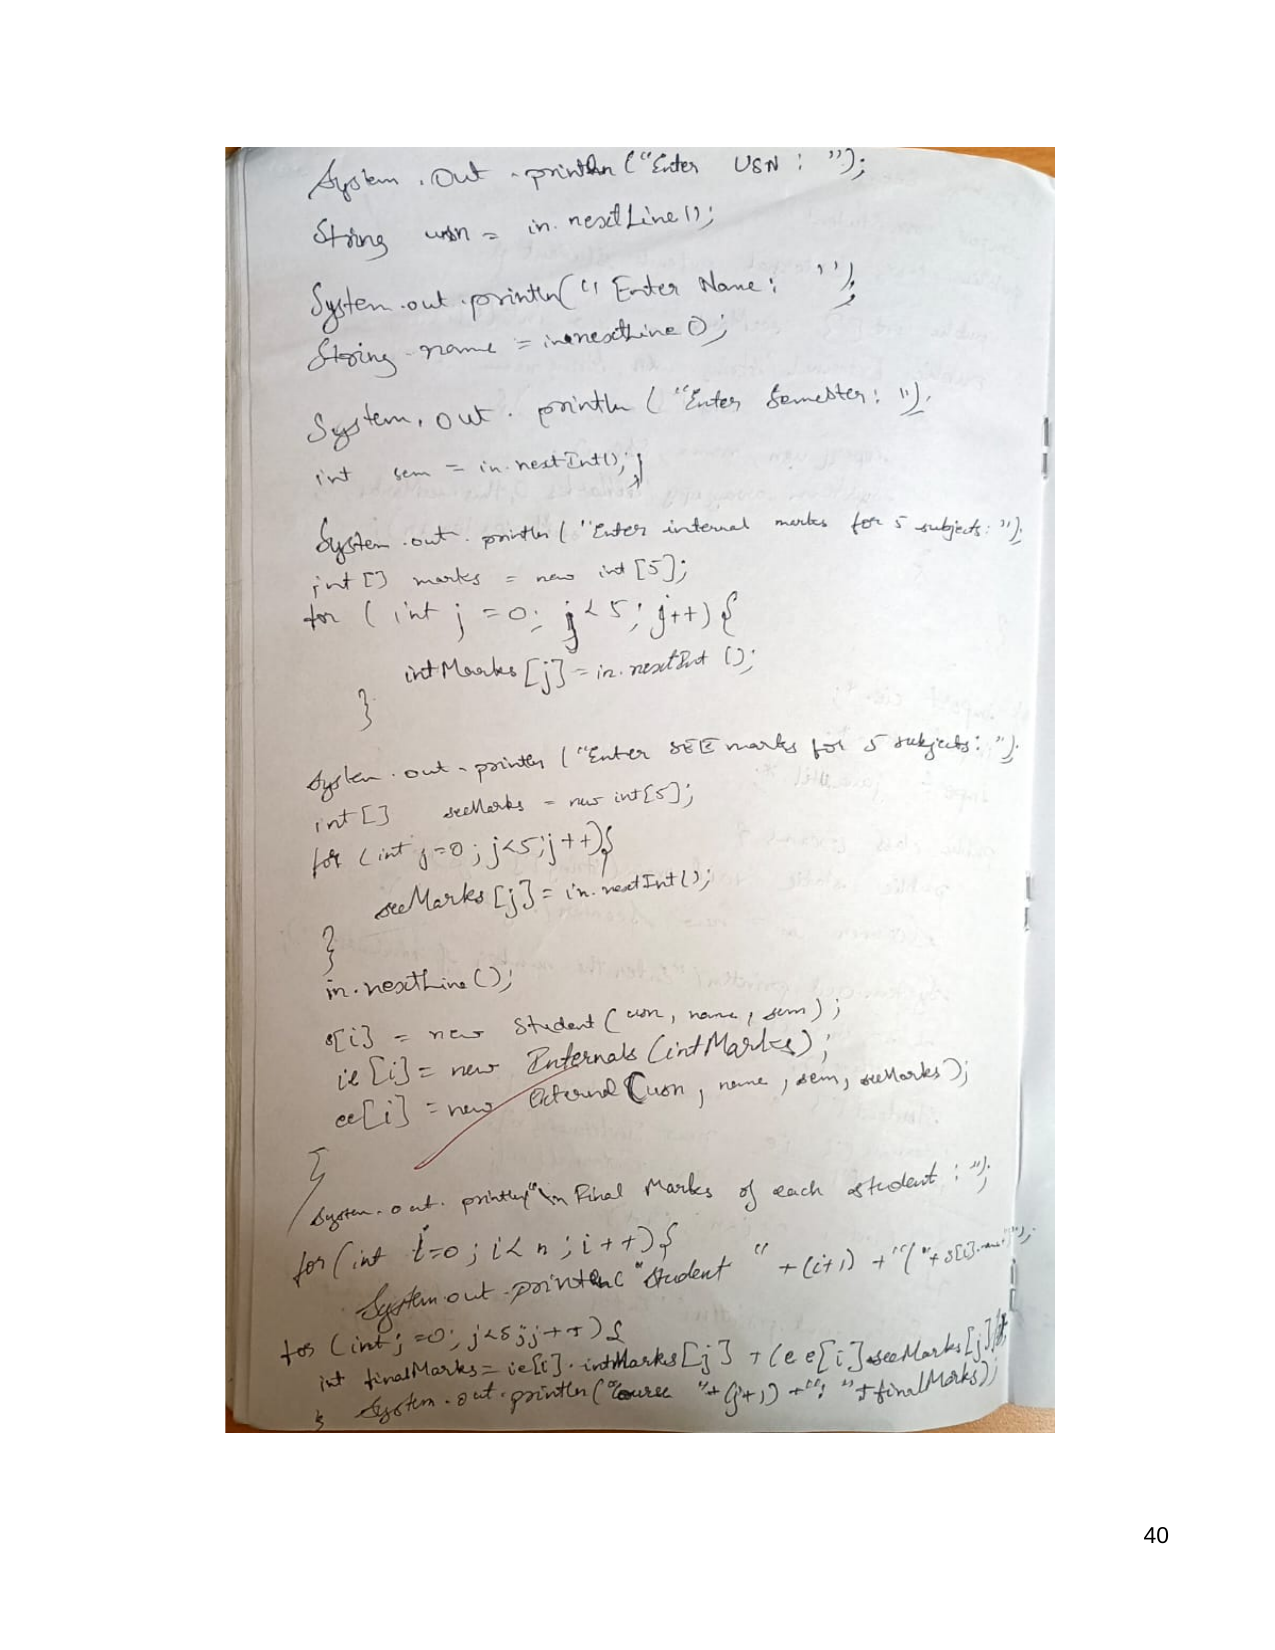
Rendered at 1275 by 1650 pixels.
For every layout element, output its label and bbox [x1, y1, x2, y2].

picture [225, 147, 1055, 1433]
